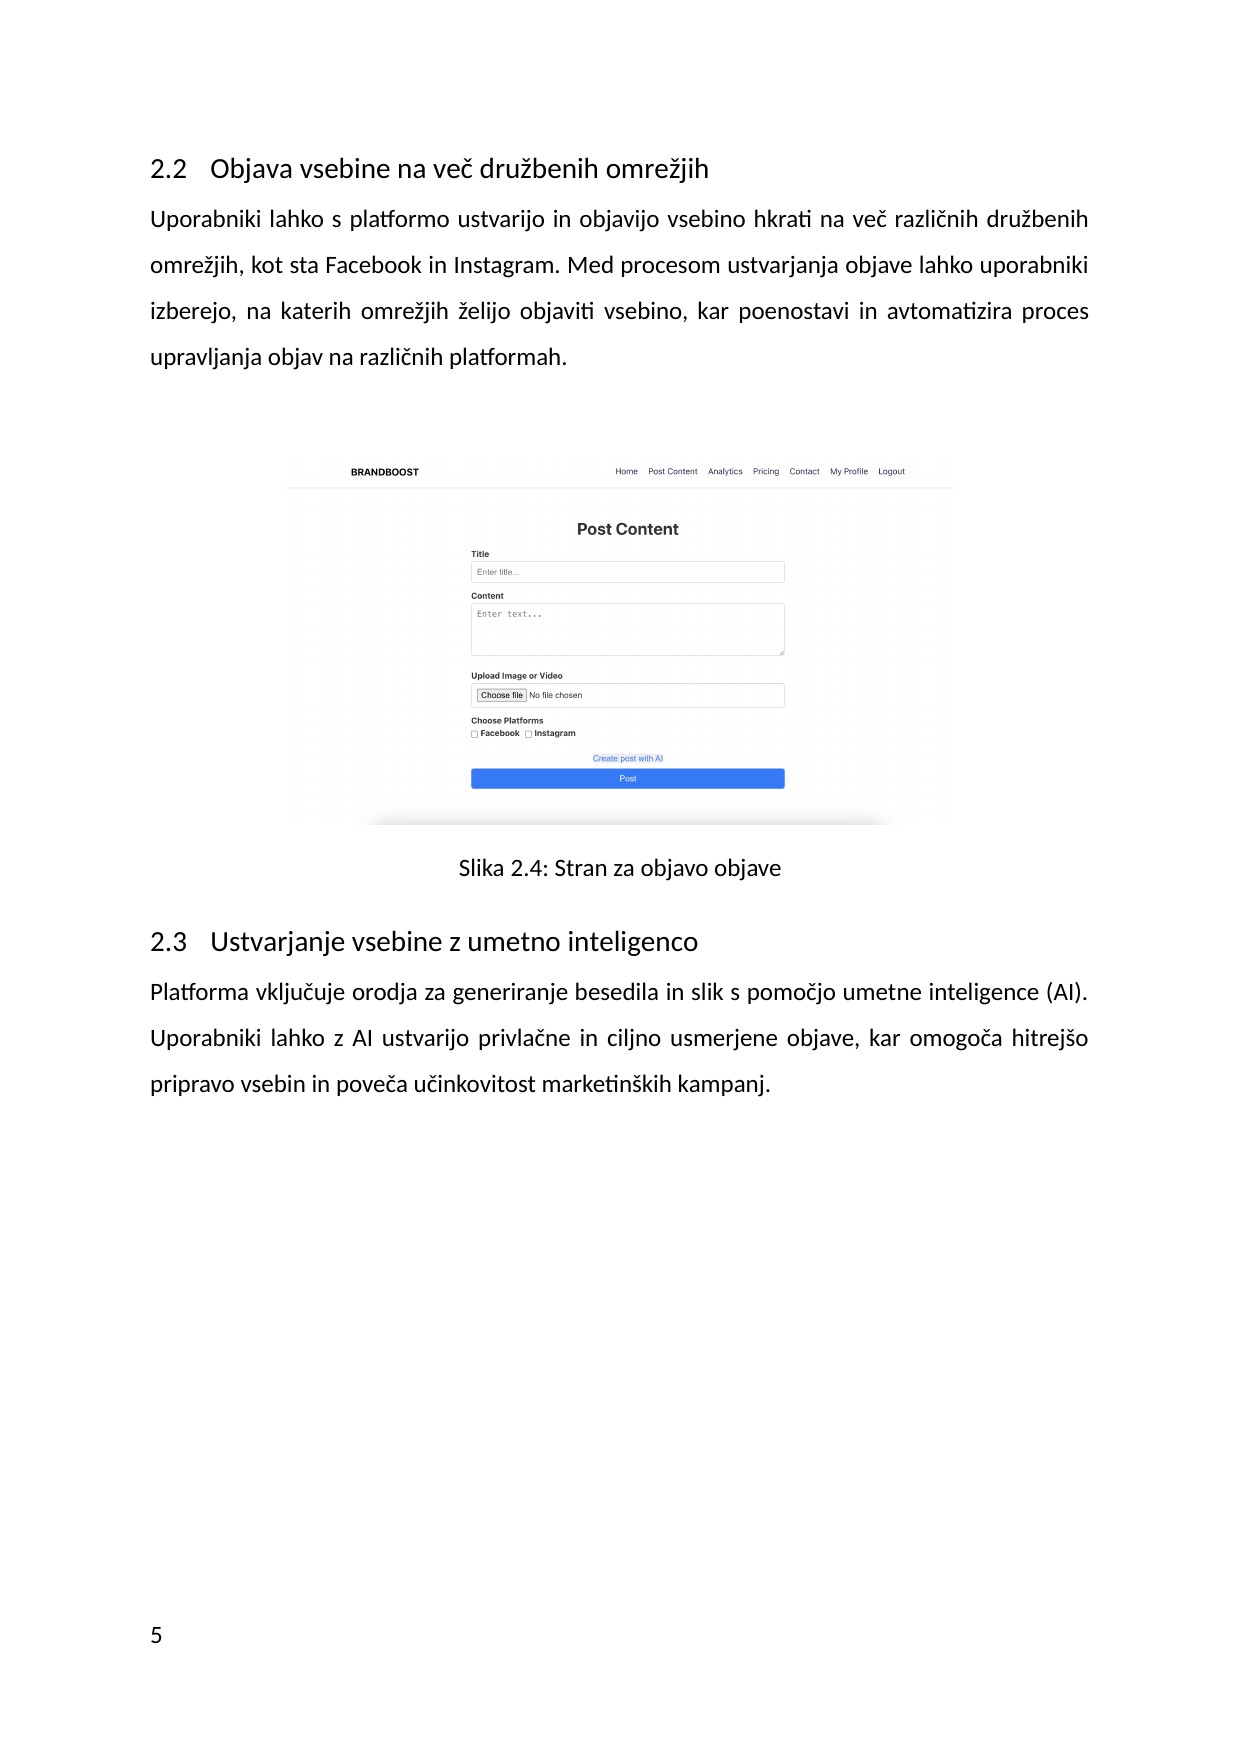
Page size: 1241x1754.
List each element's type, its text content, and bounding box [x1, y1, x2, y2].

text Slika 2.4: Stran za objavo objave [150, 852, 1090, 883]
text Platforma vključuje orodja za generiranje besedila in slik s pomočjo umetne inteligence (AI). Uporabniki lahko z AI ustvarijo privlačne in ciljno usmerjene objave, kar omogoča hitrejšo pripravo vsebin in poveča učinkovitost marketinških kampanj. [150, 976, 1090, 1098]
subtitle Objava vsebine na več družbenih omrežjih [150, 150, 1090, 186]
subtitle Ustvarjanje vsebine z umetno inteligenco [150, 923, 1090, 959]
text Uporabniki lahko s platformo ustvarijo in objavijo vsebino hkrati na več različnih družbenih omrežjih, kot sta Facebook in Instagram. Med procesom ustvarjanja objave lahko uporabniki izberejo, na katerih omrežjih želijo objaviti vsebino, kar poenostavi in avtomatizira proces upravljanja objav na različnih platformah. [150, 203, 1090, 371]
picture [286, 457, 954, 825]
